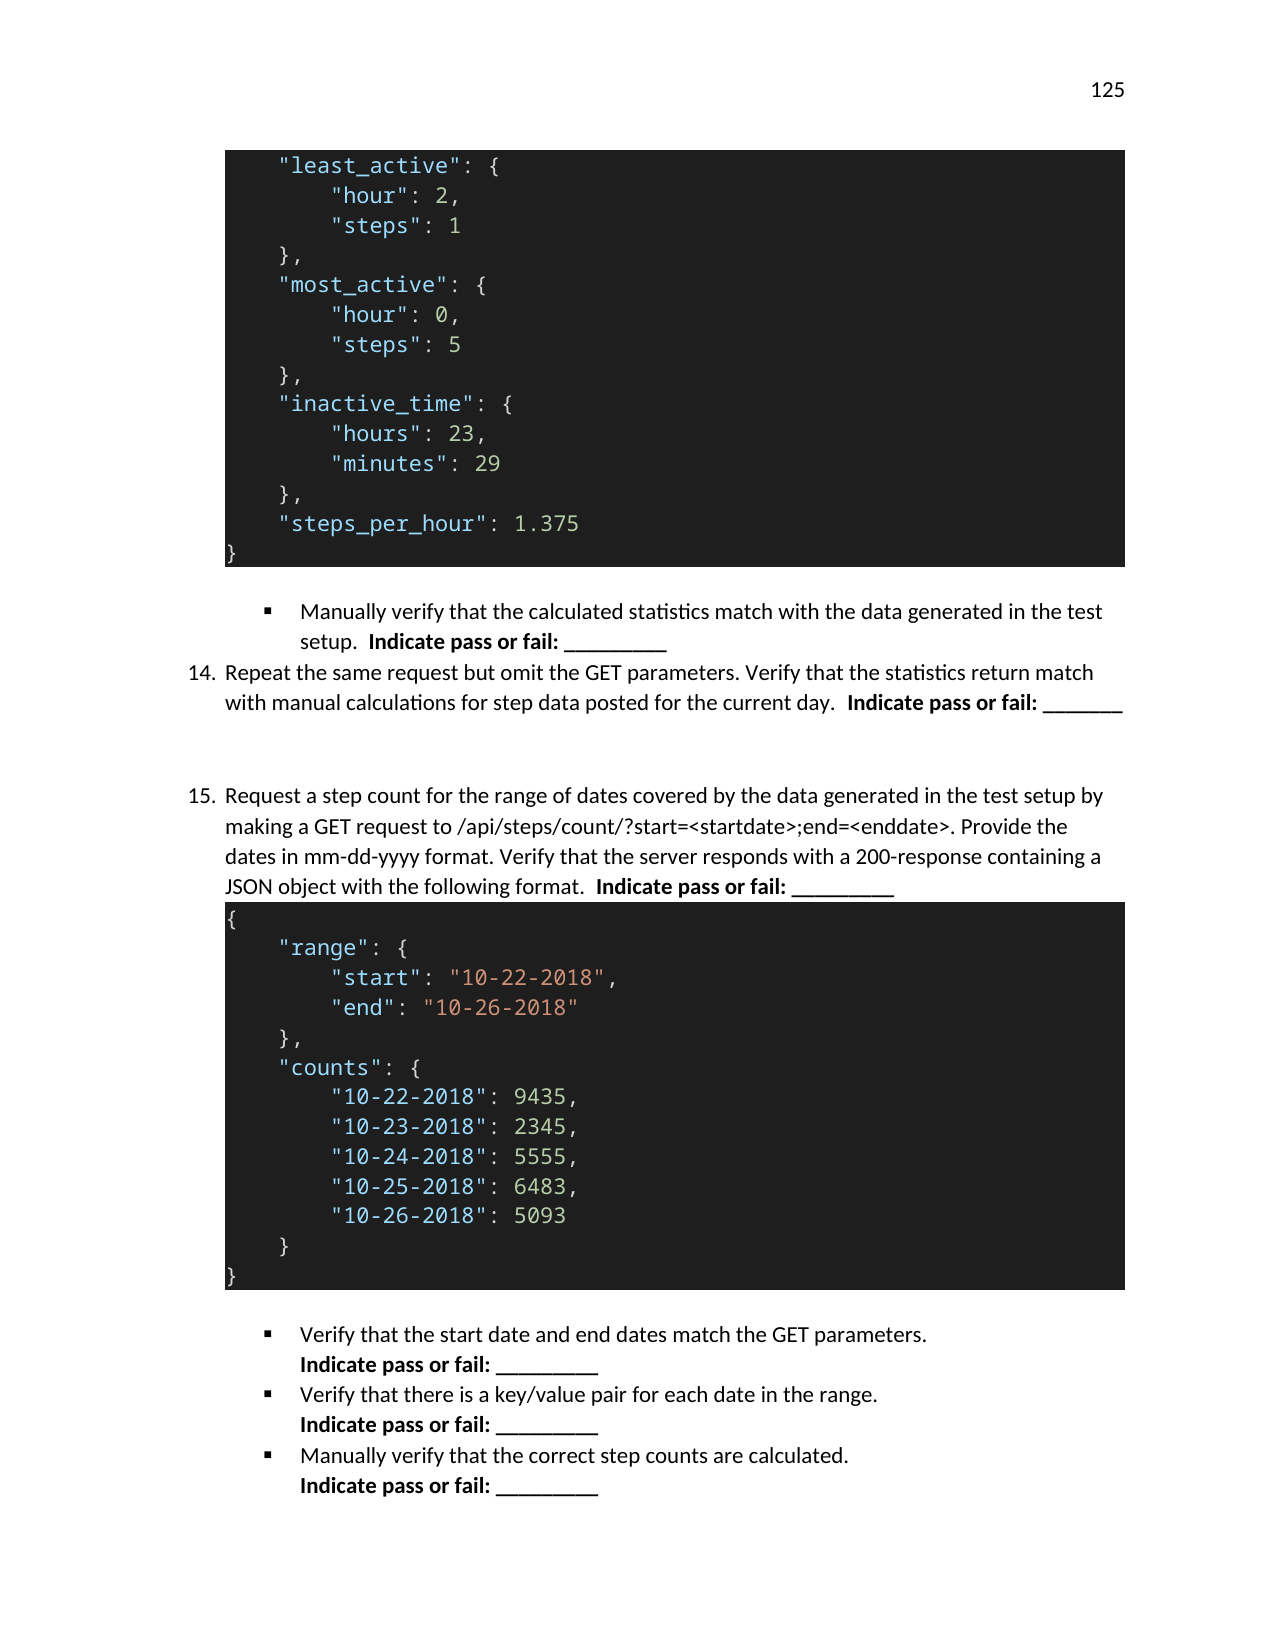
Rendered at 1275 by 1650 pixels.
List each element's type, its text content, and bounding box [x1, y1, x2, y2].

list "start": "10-22-2018", [225, 962, 1125, 992]
list "10-23-2018": 2345, [225, 1111, 1125, 1141]
text "hour": 0, [225, 299, 1125, 329]
list Verify that there is a key/value pair for each date in the range. [262, 1380, 1125, 1408]
list "10-26-2018": 5093 [225, 1200, 1125, 1230]
list Indicate pass or fail: _________ [300, 1350, 1125, 1378]
list { [225, 902, 1125, 932]
text "most_active": { [225, 269, 1125, 299]
text }, [225, 358, 1125, 388]
list }, [225, 1022, 1125, 1051]
text }, [225, 478, 1125, 507]
text "steps": 1 [225, 209, 1125, 239]
list Indicate pass or fail: _________ [300, 1411, 1125, 1439]
list Manually verify that the correct step counts are calculated. [262, 1441, 1125, 1469]
list "10-24-2018": 5555, [225, 1141, 1125, 1171]
text }, [225, 239, 1125, 269]
list "10-25-2018": 6483, [225, 1171, 1125, 1200]
list Repeat the same request but omit the GET parameters. Verify that the statistics return match with manual calculations for step data posted for the current day. Indicate pass or fail: _______ [187, 658, 1125, 716]
list Request a step count for the range of dates covered by the data generated in the test setup by making a GET request to /api/steps/count/?start=<startdate>;end=<enddate>. Provide the dates in mm-dd-yyyy format. Verify that the server responds with a 200-response containing a JSON object with the following format. Indicate pass or fail: _________ [187, 782, 1125, 900]
text "steps_per_hour": 1.375 [225, 507, 1125, 537]
text } [225, 537, 1125, 567]
text "minutes": 29 [225, 448, 1125, 478]
text "least_active": { [225, 150, 1125, 180]
list Manually verify that the calculated statistics match with the data generated in the test setup. Indicate pass or fail: _________ [262, 597, 1125, 656]
list "end": "10-26-2018" [225, 992, 1125, 1022]
list Indicate pass or fail: _________ [300, 1471, 1125, 1499]
list Verify that the start date and end dates match the GET parameters. [262, 1320, 1125, 1348]
text "hour": 2, [225, 180, 1125, 209]
list "counts": { [225, 1051, 1125, 1081]
text "hours": 23, [225, 418, 1125, 448]
list } [225, 1230, 1125, 1260]
text "steps": 5 [225, 329, 1125, 358]
text "inactive_time": { [225, 388, 1125, 418]
list } [225, 1260, 1125, 1290]
list "range": { [225, 932, 1125, 962]
list "10-22-2018": 9435, [225, 1081, 1125, 1111]
